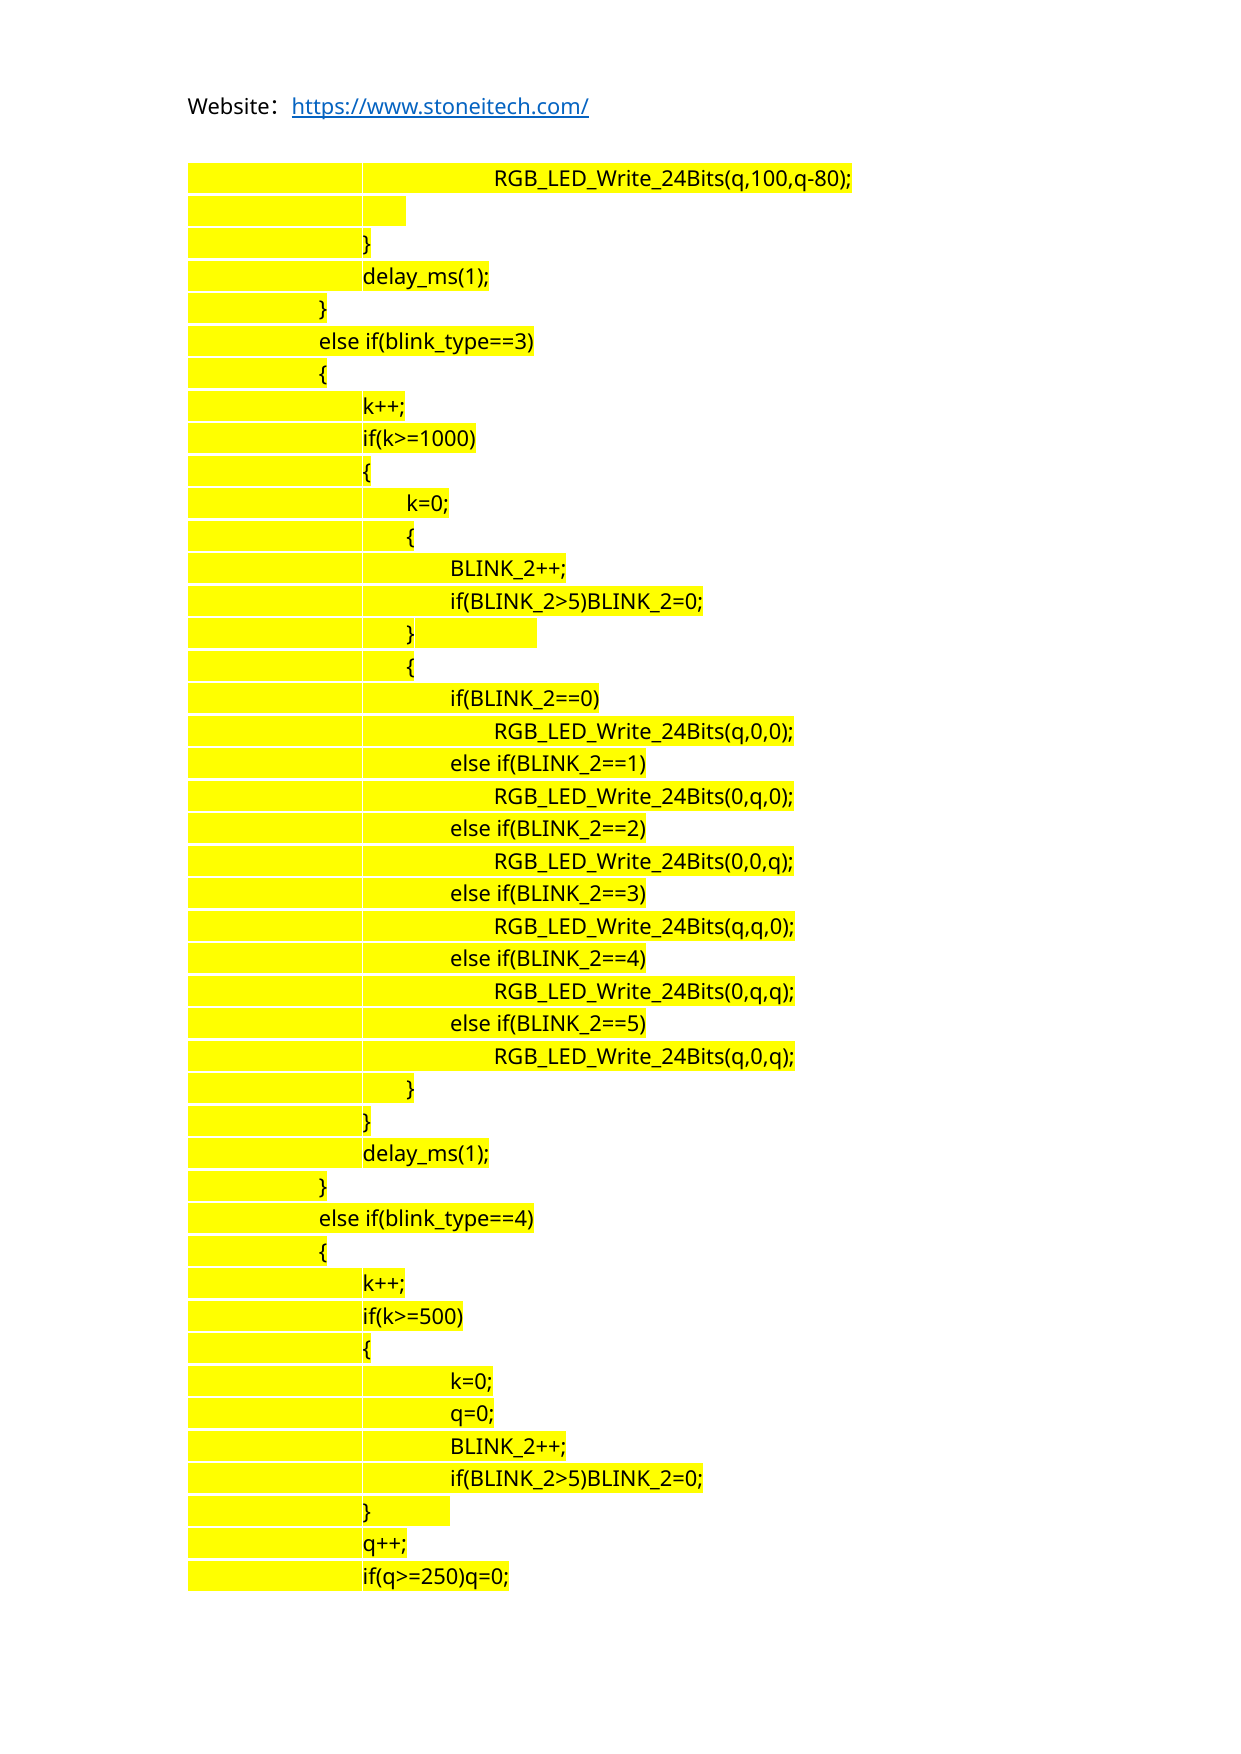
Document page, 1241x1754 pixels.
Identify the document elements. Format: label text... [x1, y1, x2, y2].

text k=0; [187, 487, 1053, 519]
text else if(BLINK_2==2) [187, 812, 1053, 844]
text } [187, 1072, 1053, 1104]
text if(k>=1000) [187, 422, 1053, 454]
text } [187, 617, 1053, 649]
text k=0; [187, 1364, 1053, 1397]
text if(BLINK_2>5)BLINK_2=0; [187, 584, 1053, 617]
text RGB_LED_Write_24Bits(q,0,q); [187, 1039, 1053, 1072]
text { [187, 1234, 1053, 1267]
text { [187, 519, 1053, 552]
text { [187, 357, 1053, 389]
text else if(blink_type==3) [187, 324, 1053, 357]
text { [187, 454, 1053, 487]
text RGB_LED_Write_24Bits(q,100,q-80); [187, 162, 1053, 194]
text { [187, 1332, 1053, 1364]
text BLINK_2++; [187, 1429, 1053, 1462]
text } [187, 227, 1053, 259]
text k++; [187, 389, 1053, 422]
text else if(BLINK_2==4) [187, 942, 1053, 974]
text if(BLINK_2>5)BLINK_2=0; [187, 1462, 1053, 1494]
text q++; [187, 1527, 1053, 1559]
text delay_ms(1); [187, 259, 1053, 292]
text k++; [187, 1267, 1053, 1299]
text } [187, 1104, 1053, 1137]
text if(BLINK_2==0) [187, 682, 1053, 714]
text } [187, 1169, 1053, 1202]
text if(k>=500) [187, 1299, 1053, 1332]
text { [187, 649, 1053, 682]
text } [187, 292, 1053, 324]
text RGB_LED_Write_24Bits(0,q,q); [187, 974, 1053, 1007]
text else if(BLINK_2==5) [187, 1007, 1053, 1039]
text if(q>=250)q=0; [187, 1559, 1053, 1592]
text } [187, 1494, 1053, 1527]
text RGB_LED_Write_24Bits(q,q,0); [187, 909, 1053, 942]
text BLINK_2++; [187, 552, 1053, 584]
text RGB_LED_Write_24Bits(0,0,q); [187, 844, 1053, 877]
text RGB_LED_Write_24Bits(0,q,0); [187, 779, 1053, 812]
text RGB_LED_Write_24Bits(q,0,0); [187, 714, 1053, 747]
text else if(BLINK_2==3) [187, 877, 1053, 909]
text else if(blink_type==4) [187, 1202, 1053, 1234]
text delay_ms(1); [187, 1137, 1053, 1169]
text q=0; [187, 1397, 1053, 1429]
text else if(BLINK_2==1) [187, 747, 1053, 779]
